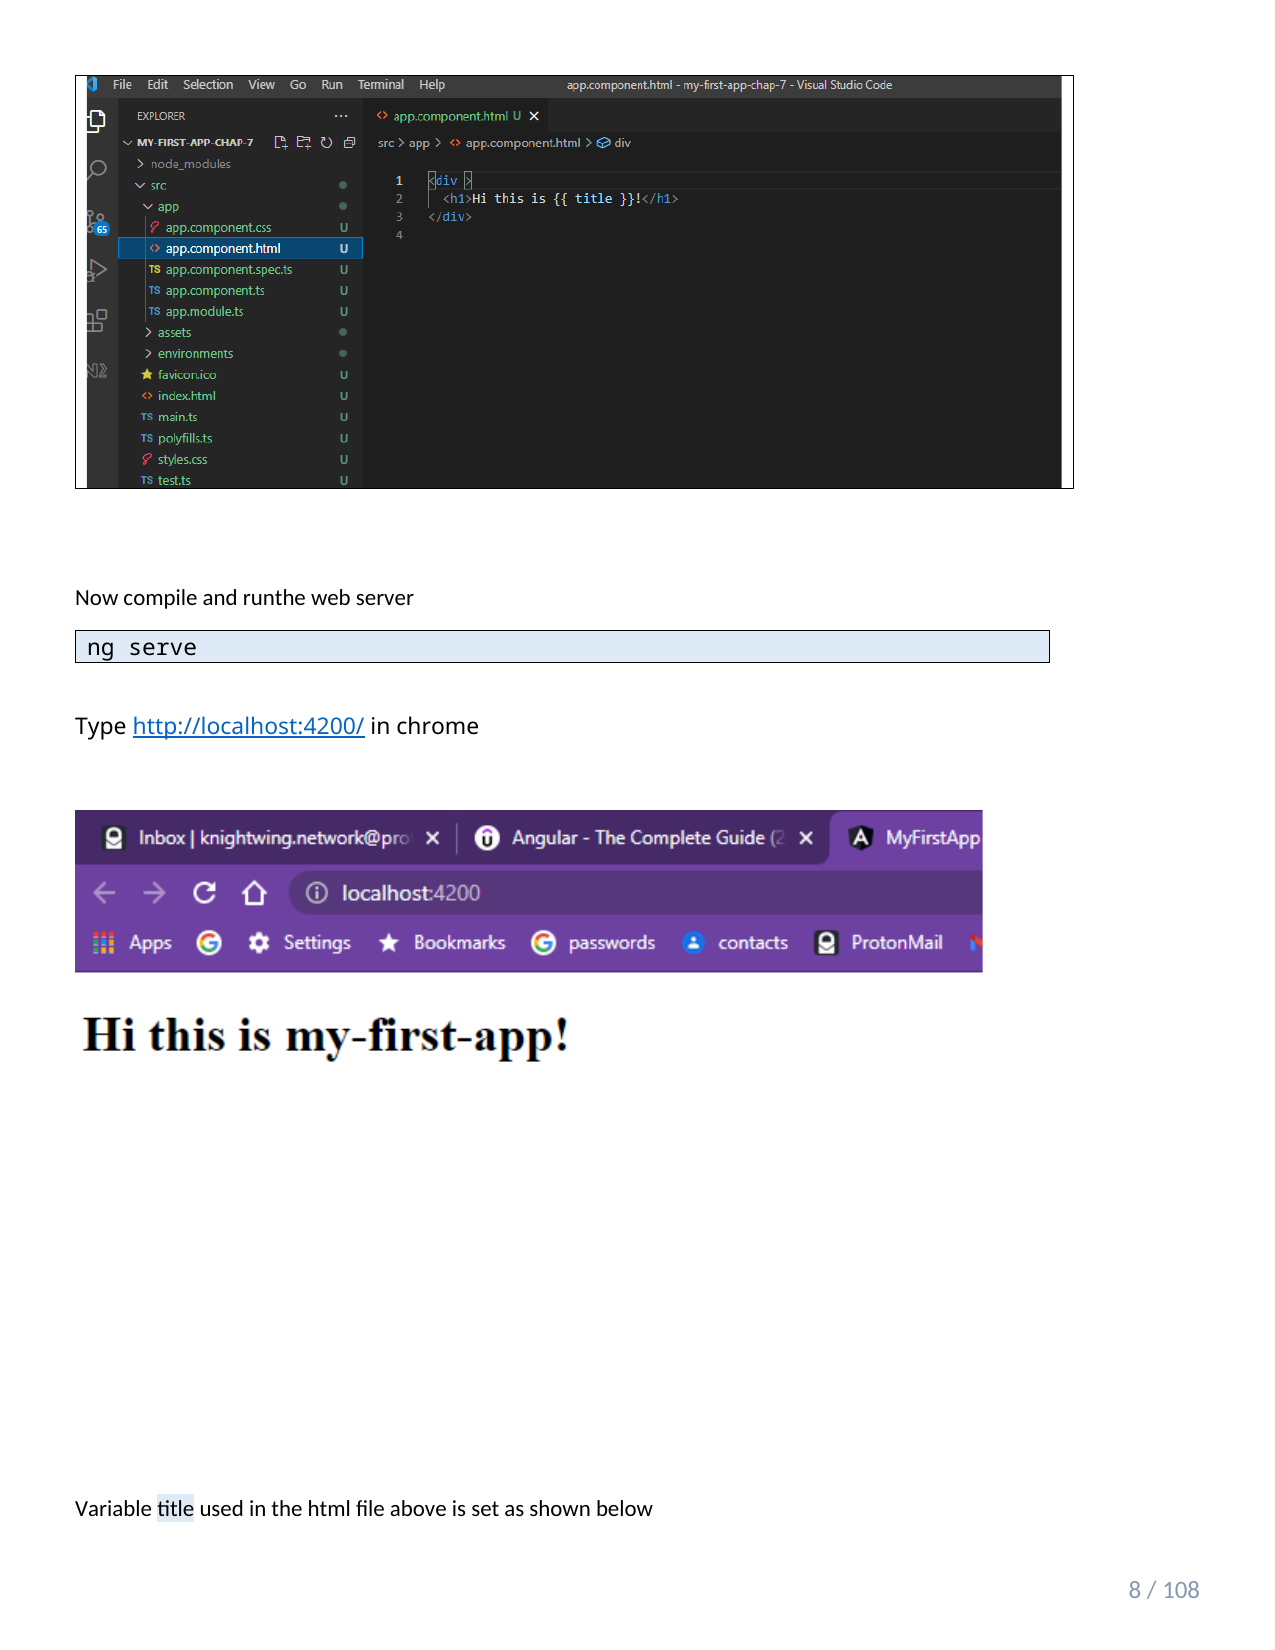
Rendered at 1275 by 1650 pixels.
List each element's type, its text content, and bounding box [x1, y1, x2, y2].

table_header ng serve [76, 631, 1049, 662]
picture [86, 76, 1062, 488]
text Now compile and runthe web server [75, 583, 1200, 611]
text Type http://localhost:4200/ in chrome [75, 710, 1200, 741]
text Variable title used in the html file above is set as shown below [194, 1494, 1200, 1522]
table_cell [1062, 76, 1073, 488]
picture [75, 810, 983, 1381]
table_cell [76, 76, 86, 488]
